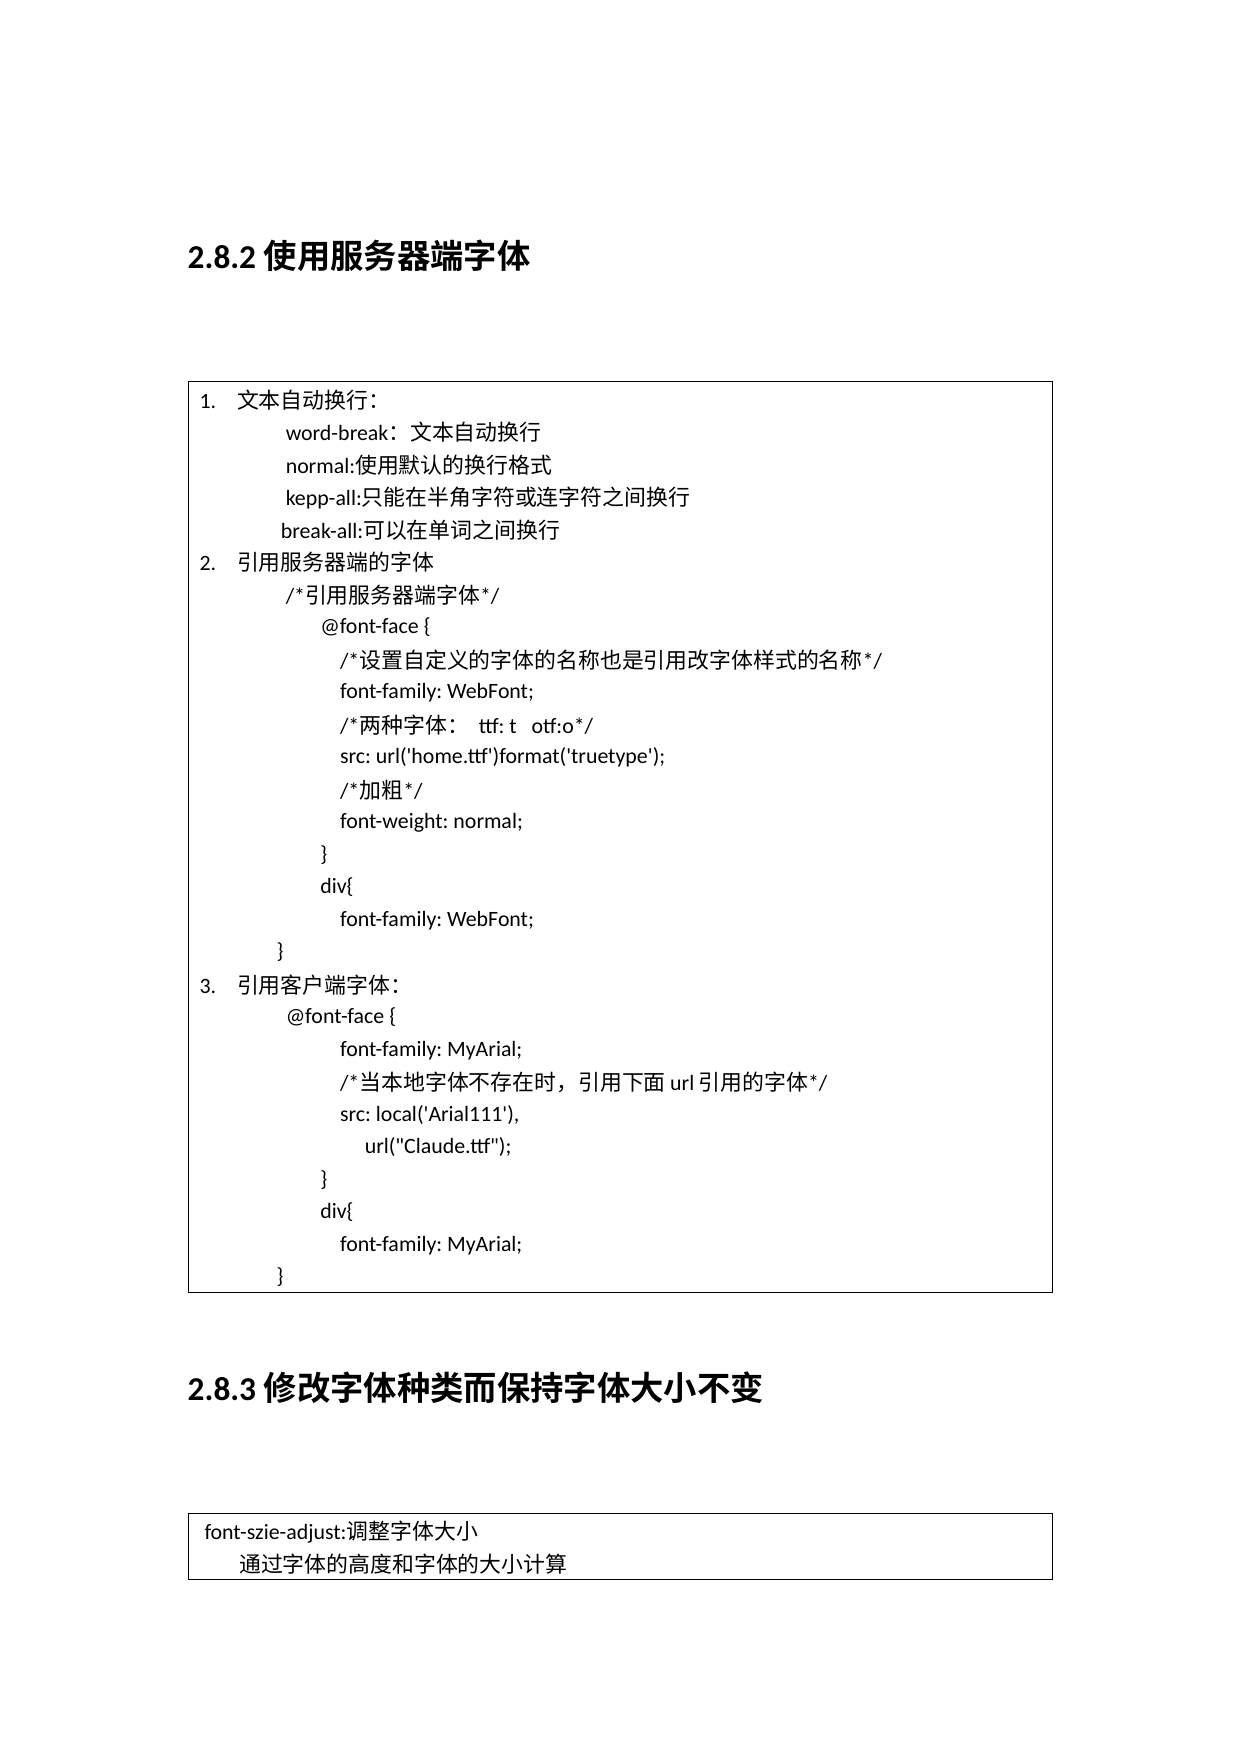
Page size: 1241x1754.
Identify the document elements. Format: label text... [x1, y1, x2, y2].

subtitle 2.8.3 修改字体种类而保持字体大小不变 [187, 1353, 1053, 1418]
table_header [189, 1514, 1052, 1579]
subtitle 2.8.2 使用服务器端字体 [187, 222, 1053, 287]
table_header 文本自动换行： word-break：文本自动换行 normal:使用默认的换行格式 kepp-all:只能在半角字符或连字符之间换行 break-all:可以在单词之间换行 引用服务器端的字体 /*引用服务器端字体*/ @font-face { /*设置自定义的字体的名称也是引用改字体样式的名称*/ font-family: WebFont; /*两种字体： ttf: t otf:o*/ src: url('home.ttf')format('truetype'); /*加粗*/ font-weight: normal; } div{ font-family: WebFont; } 引用客户端字体： @font-face { font-family: MyArial; /*当本地字体不存在时，引用下面url引用的字体*/ src: local('Arial111'), url("Claude.ttf"); } div{ font-family: MyArial; } [189, 382, 1052, 1292]
